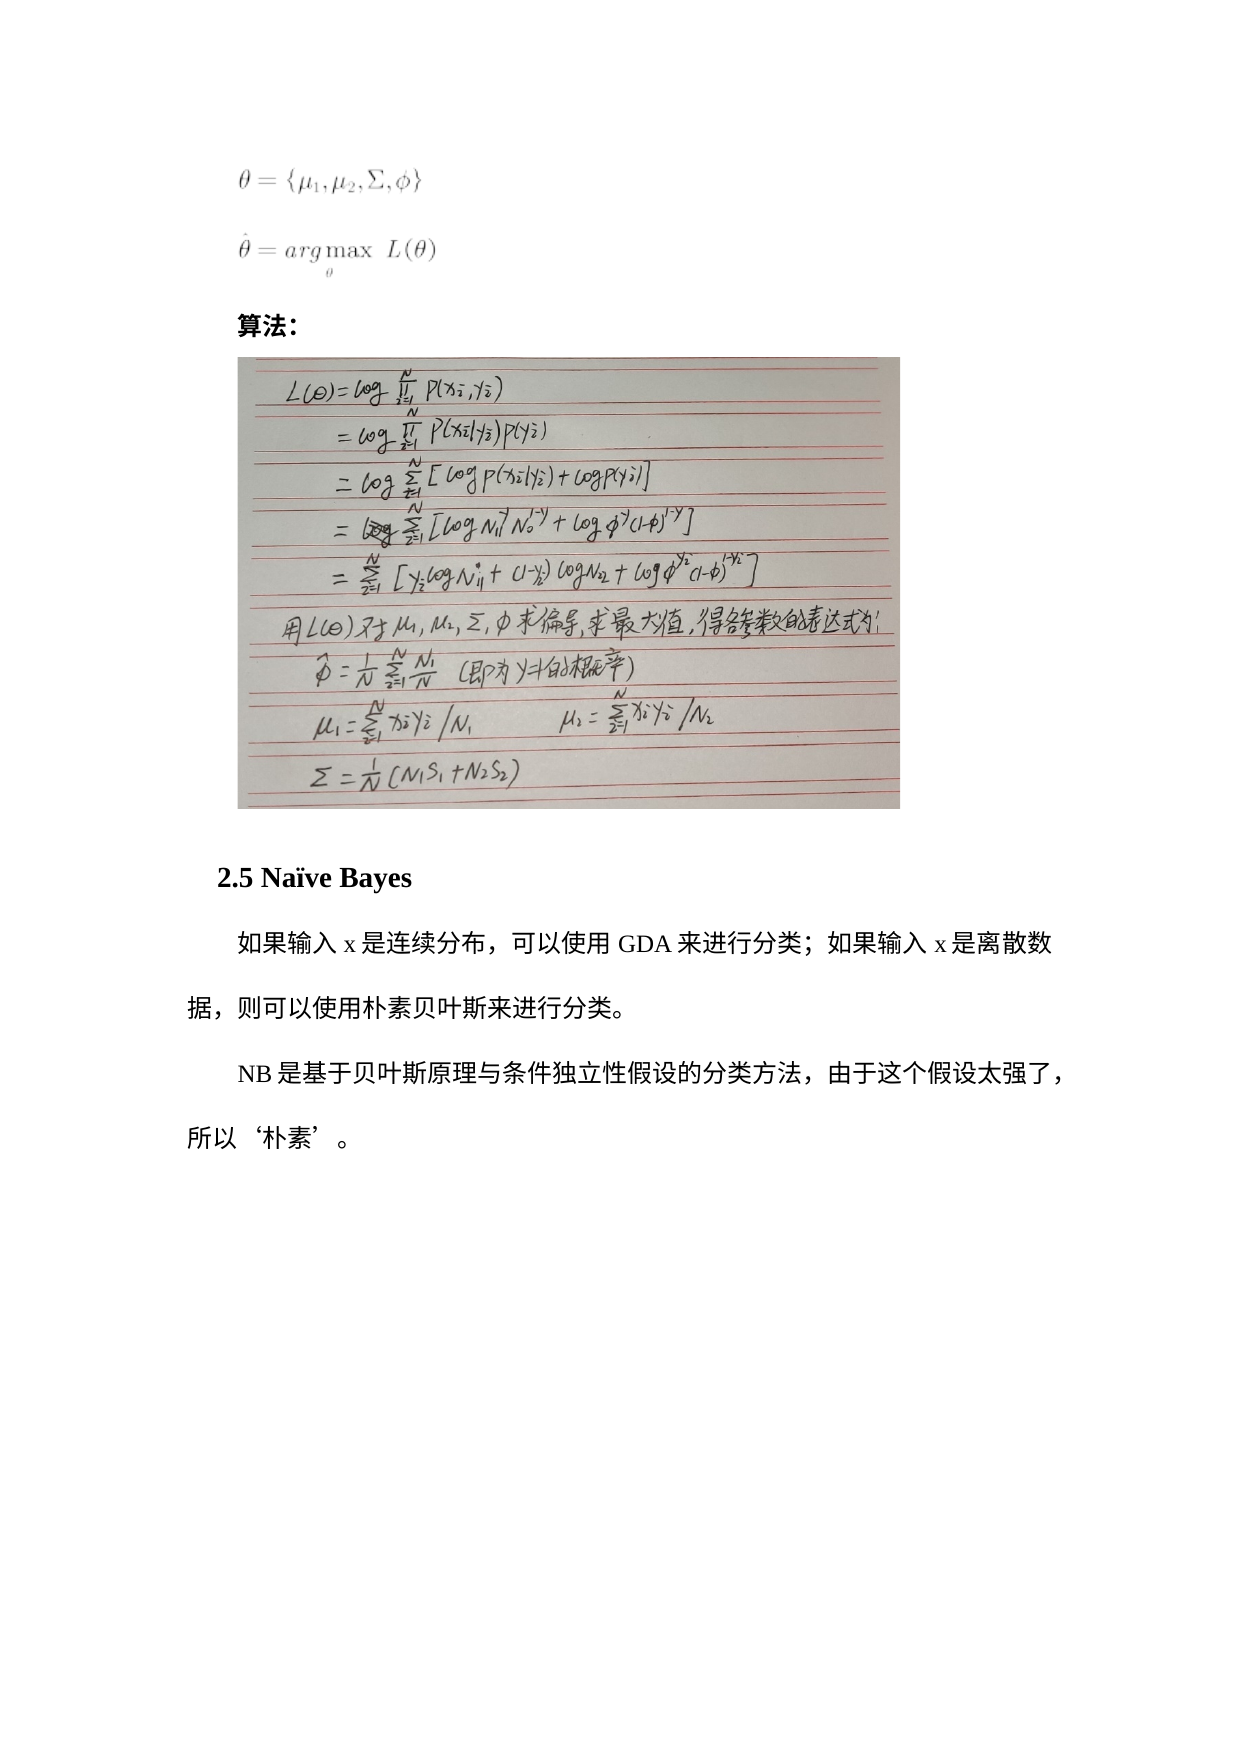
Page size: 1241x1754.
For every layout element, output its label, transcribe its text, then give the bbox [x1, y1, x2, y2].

picture [237, 357, 901, 809]
subtitle 2.5 Naïve Bayes [187, 844, 1053, 909]
text 如果输入x是连续分布，可以使用GDA来进行分类；如果输入x是离散数据，则可以使用朴素贝叶斯来进行分类。 [187, 909, 1053, 1039]
text NB是基于贝叶斯原理与条件独立性假设的分类方法，由于这个假设太强了，所以‘朴素’。 [187, 1039, 1053, 1169]
text 算法： [187, 292, 1053, 357]
